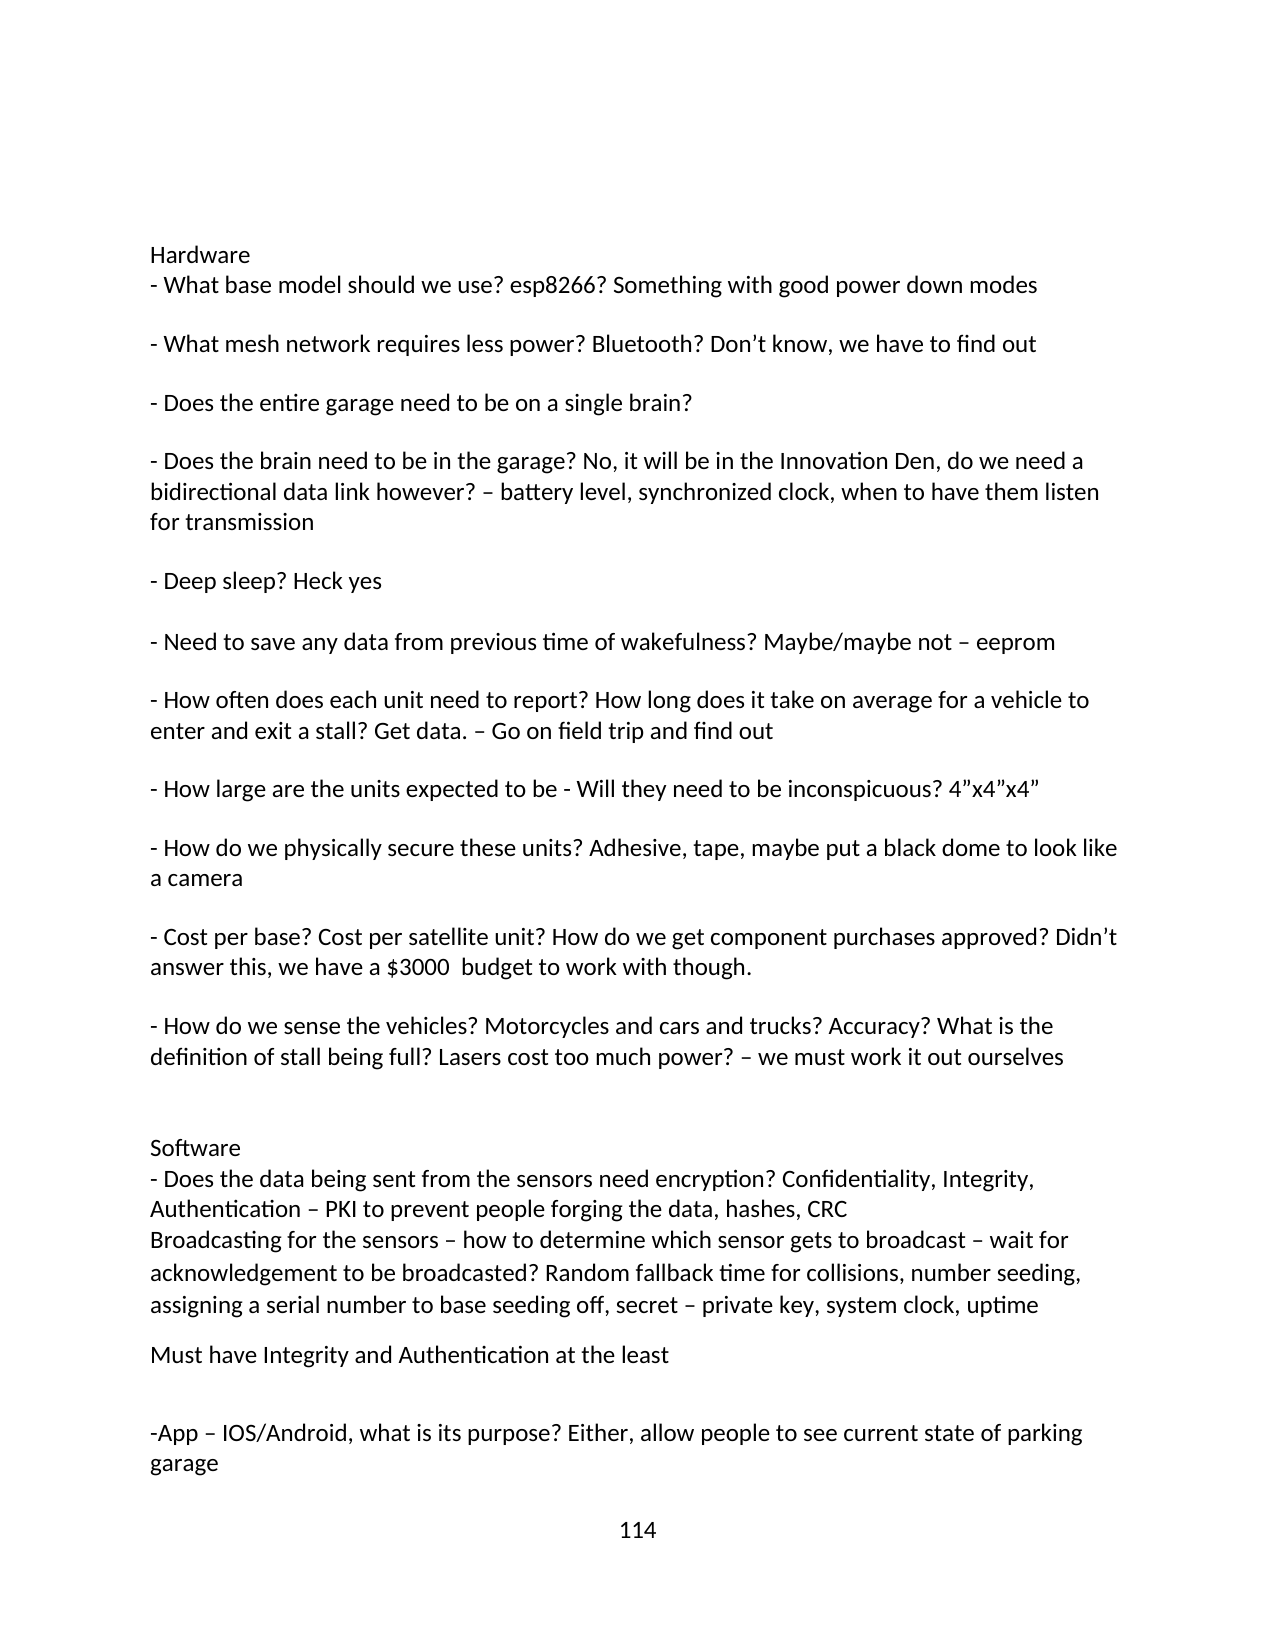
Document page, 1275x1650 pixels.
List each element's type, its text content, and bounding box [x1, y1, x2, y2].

text - What base model should we use? esp8266? Something with good power down modes [150, 269, 1125, 300]
text - How do we sense the vehicles? Motorcycles and cars and trucks? Accuracy? What is the definition of stall being full? Lasers cost too much power? – we must work it out ourselves [150, 1010, 1125, 1071]
text - Cost per base? Cost per satellite unit? How do we get component purchases approved? Didn’t answer this, we have a $3000 budget to work with though. [150, 921, 1125, 982]
text -App – IOS/Android, what is its purpose? Either, allow people to see current state of parking garage [150, 1417, 1125, 1478]
text - Does the data being sent from the sensors need encryption? Confidentiality, Integrity, Authentication – PKI to prevent people forging the data, hashes, CRC [150, 1163, 1125, 1224]
text - How often does each unit need to report? How long does it take on average for a vehicle to enter and exit a stall? Get data. – Go on field trip and find out [150, 684, 1125, 745]
text - Does the entire garage need to be on a single brain? [150, 387, 1125, 417]
text Software [150, 1132, 1125, 1163]
text Broadcasting for the sensors – how to determine which sensor gets to broadcast – wait for acknowledgement to be broadcasted? Random fallback time for collisions, number seeding, assigning a serial number to base seeding off, secret – private key, system clock, uptime [150, 1224, 1125, 1320]
text Must have Integrity and Authentication at the least [150, 1339, 1125, 1370]
text - Does the brain need to be in the garage? No, it will be in the Innovation Den, do we need a bidirectional data link however? – battery level, synchronized clock, when to have them listen for transmission [150, 445, 1125, 537]
text Hardware [150, 239, 1125, 269]
text - How do we physically secure these units? Adhesive, tape, maybe put a black dome to look like a camera [150, 832, 1125, 893]
text - What mesh network requires less power? Bluetooth? Don’t know, we have to find out [150, 328, 1125, 359]
text - Deep sleep? Heck yes [150, 565, 1125, 595]
text - Need to save any data from previous time of wakefulness? Maybe/maybe not – eeprom [150, 626, 1125, 656]
text - How large are the units expected to be - Will they need to be inconspicuous? 4”x4”x4” [150, 773, 1125, 804]
